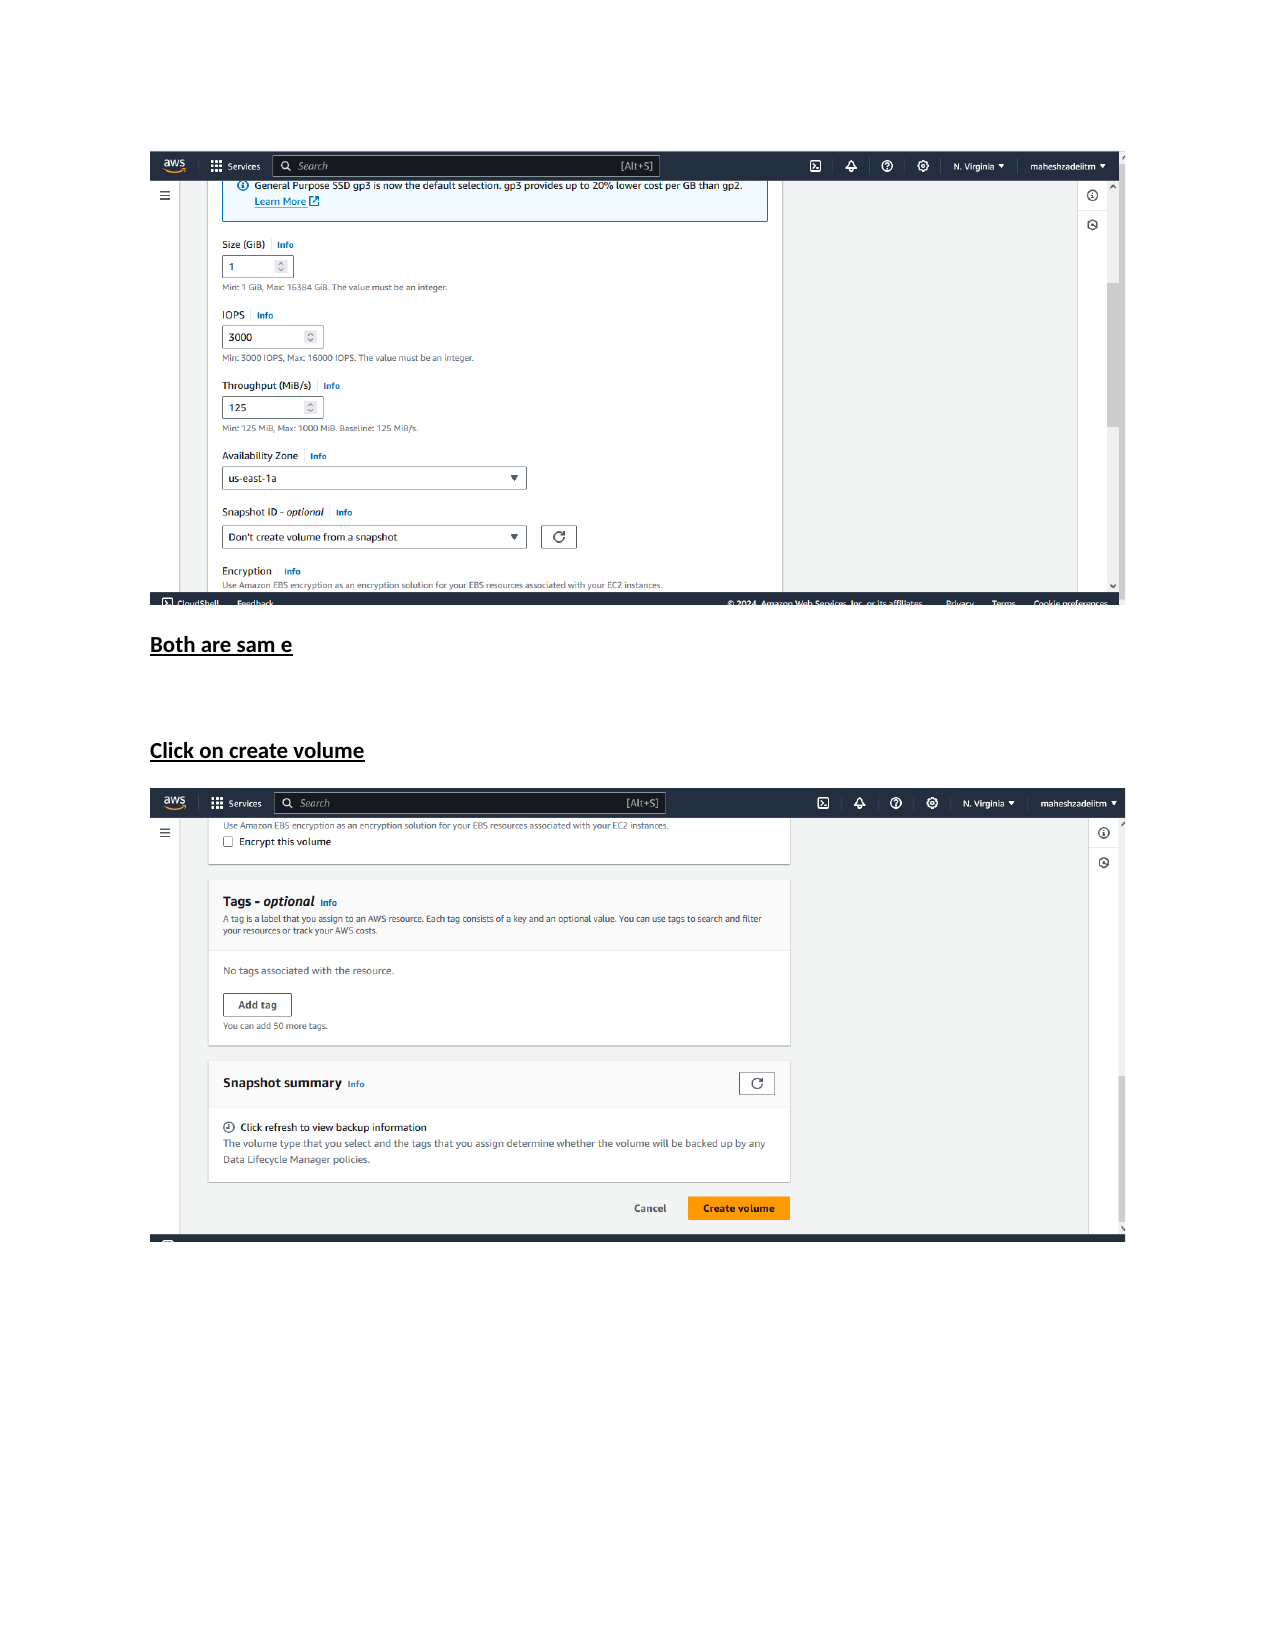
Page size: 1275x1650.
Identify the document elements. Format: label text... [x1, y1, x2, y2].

picture [150, 150, 1125, 605]
text Click on create volume [150, 736, 1125, 764]
picture [150, 788, 1125, 1242]
text Both are sam e [150, 630, 1125, 658]
